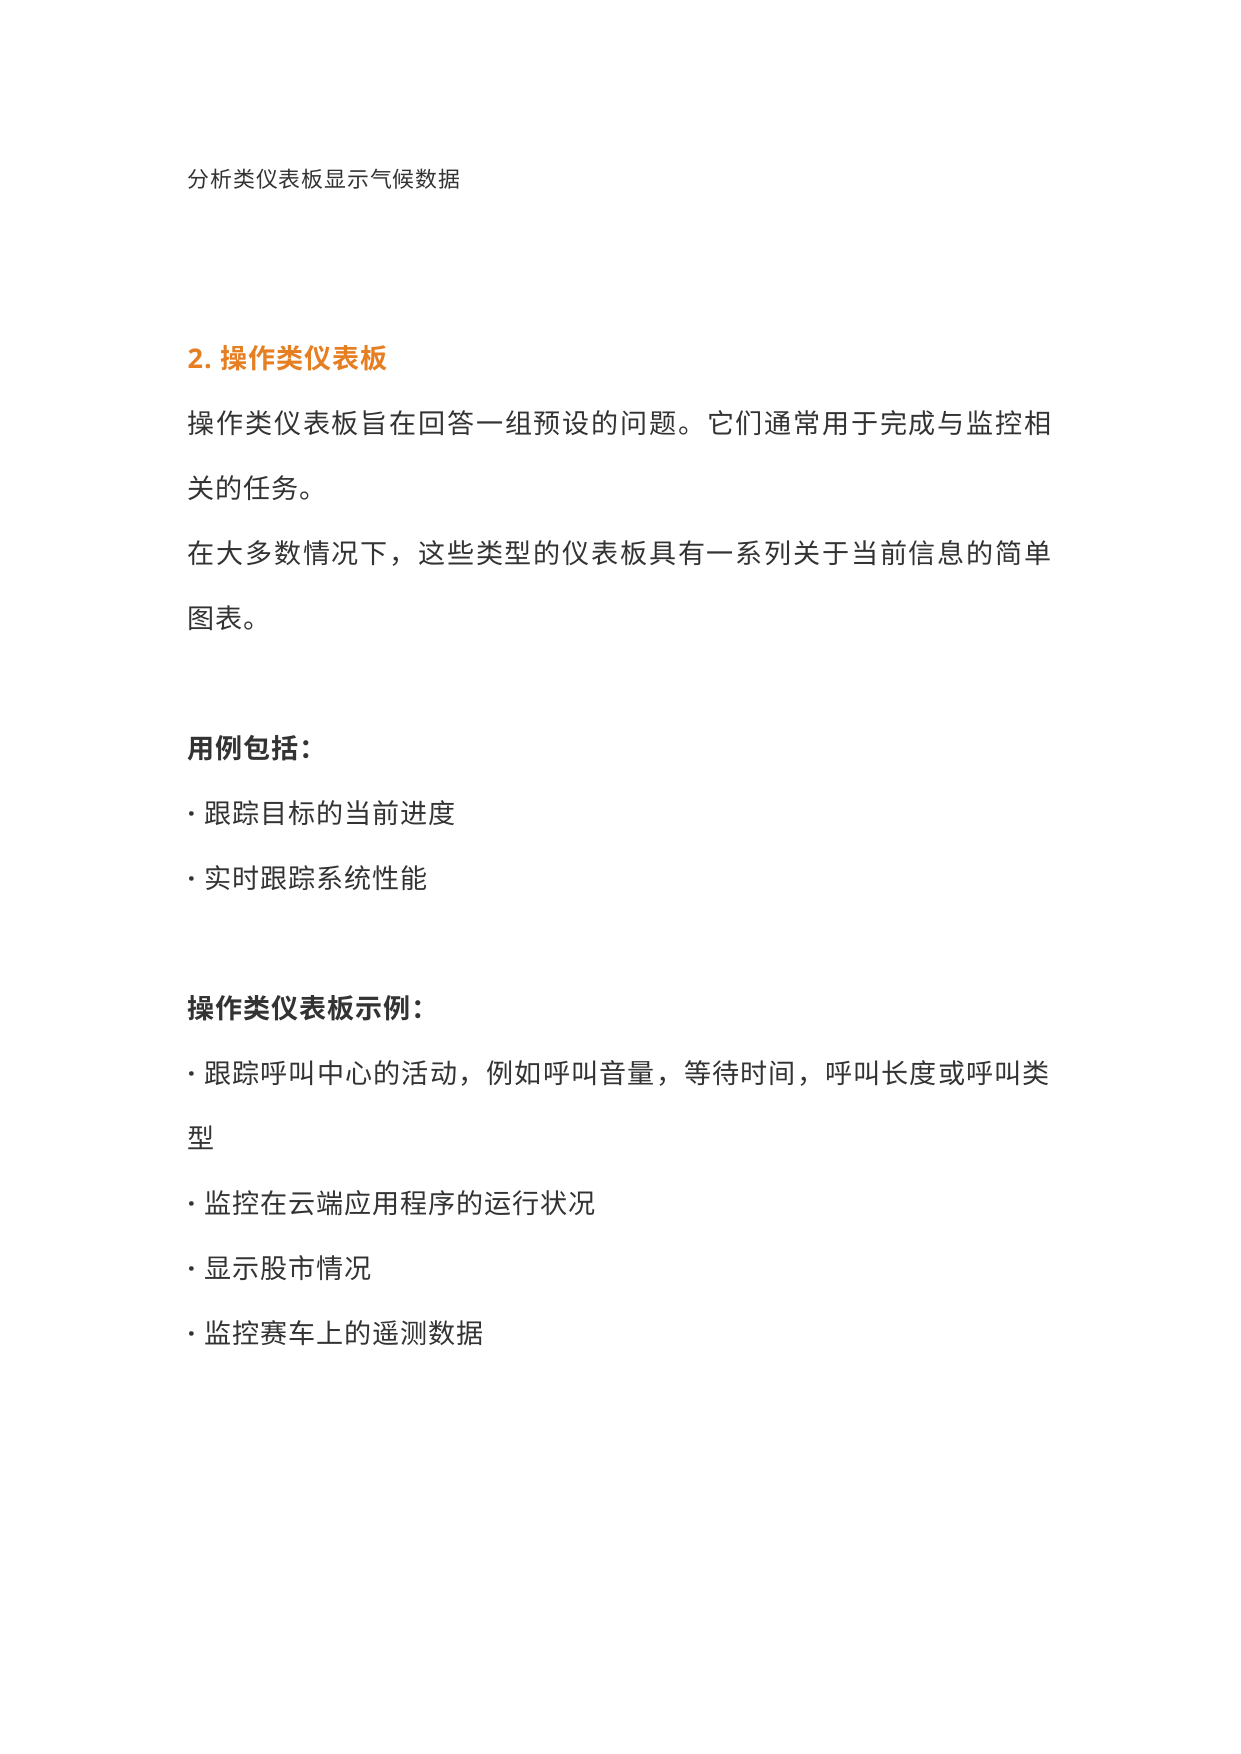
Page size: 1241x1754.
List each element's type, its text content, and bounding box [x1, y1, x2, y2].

text 操作类仪表板示例： [187, 974, 1053, 1039]
text 2. 操作类仪表板 [187, 324, 1053, 389]
text 操作类仪表板旨在回答一组预设的问题。它们通常用于完成与监控相关的任务。 [187, 389, 1053, 519]
text 在大多数情况下，这些类型的仪表板具有一系列关于当前信息的简单图表。 [187, 519, 1053, 649]
text 分析类仪表板显示气候数据 [187, 162, 1053, 194]
text · 监控在云端应用程序的运行状况 [187, 1169, 1053, 1234]
text · 跟踪呼叫中心的活动，例如呼叫音量，等待时间，呼叫长度或呼叫类型 [187, 1039, 1053, 1169]
text · 显示股市情况 [187, 1234, 1053, 1299]
text · 跟踪目标的当前进度 [187, 779, 1053, 844]
text 用例包括： [187, 714, 1053, 779]
text · 监控赛车上的遥测数据 [187, 1299, 1053, 1364]
text · 实时跟踪系统性能 [187, 844, 1053, 909]
